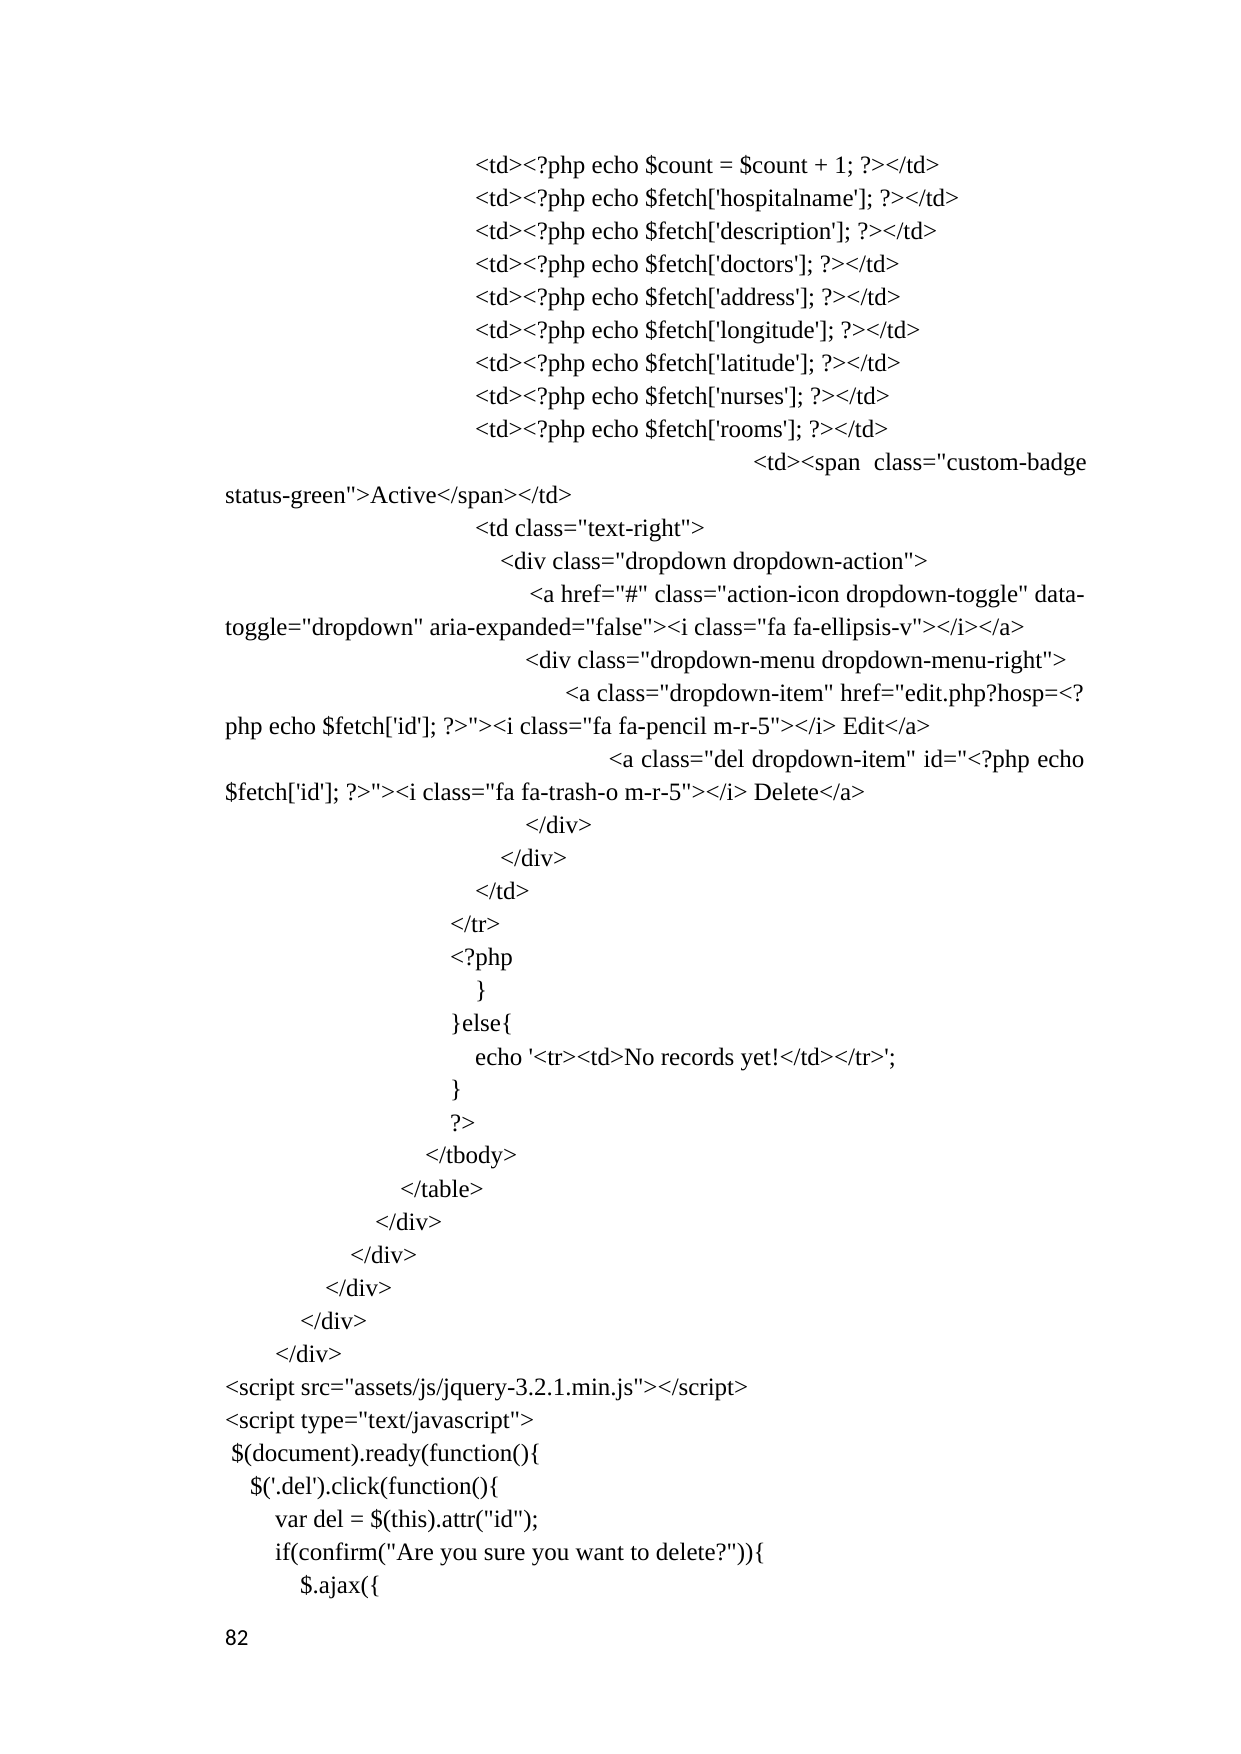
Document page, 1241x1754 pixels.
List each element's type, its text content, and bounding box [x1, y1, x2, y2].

text $(document).ready(function(){ [225, 1438, 1090, 1467]
text $.ajax({ [225, 1570, 1090, 1599]
text ?> [225, 1108, 1090, 1136]
text </div> [225, 843, 1090, 872]
text <td><?php echo $fetch['nurses']; ?></td> [225, 381, 1090, 410]
text <a class="dropdown-item" href="edit.php?hosp=<?php echo $fetch['id']; ?>"><i class="fa fa-pencil m-r-5"></i> Edit</a> [225, 678, 1090, 740]
text <td class="text-right"> [225, 513, 1090, 542]
text <td><?php echo $fetch['rooms']; ?></td> [225, 414, 1090, 443]
text <?php [225, 942, 1090, 971]
text }else{ [225, 1008, 1090, 1037]
text <td><?php echo $fetch['latitude']; ?></td> [225, 348, 1090, 377]
text </table> [225, 1174, 1090, 1202]
text <td><?php echo $fetch['hospitalname']; ?></td> [225, 183, 1090, 212]
text <div class="dropdown-menu dropdown-menu-right"> [225, 645, 1090, 674]
text <script src="assets/js/jquery-3.2.1.min.js"></script> [225, 1372, 1090, 1401]
text </div> [225, 1240, 1090, 1268]
text <td><?php echo $count = $count + 1; ?></td> [225, 150, 1090, 179]
text <div class="dropdown dropdown-action"> [225, 546, 1090, 575]
text </div> [225, 1207, 1090, 1235]
text } [225, 976, 1090, 1004]
text <a href="#" class="action-icon dropdown-toggle" data-toggle="dropdown" aria-expanded="false"><i class="fa fa-ellipsis-v"></i></a> [225, 579, 1090, 641]
text </td> [225, 876, 1090, 905]
text </div> [225, 1339, 1090, 1367]
text <td><?php echo $fetch['address']; ?></td> [225, 282, 1090, 311]
text echo '<tr><td>No records yet!</td></tr>'; [225, 1042, 1090, 1070]
text <td><?php echo $fetch['doctors']; ?></td> [225, 249, 1090, 278]
text } [225, 1074, 1090, 1103]
text <a class="del dropdown-item" id="<?php echo $fetch['id']; ?>"><i class="fa fa-trash-o m-r-5"></i> Delete</a> [225, 744, 1090, 806]
text <td><span class="custom-badge status-green">Active</span></td> [225, 447, 1090, 509]
text <script type="text/javascript"> [225, 1405, 1090, 1433]
text var del = $(this).attr("id"); [225, 1504, 1090, 1533]
text <td><?php echo $fetch['description']; ?></td> [225, 216, 1090, 245]
text <td><?php echo $fetch['longitude']; ?></td> [225, 315, 1090, 344]
text </div> [225, 810, 1090, 839]
text </tr> [225, 909, 1090, 938]
text </div> [225, 1273, 1090, 1301]
text </tbody> [225, 1141, 1090, 1169]
text if(confirm("Are you sure you want to delete?")){ [225, 1537, 1090, 1566]
text </div> [225, 1306, 1090, 1334]
text $('.del').click(function(){ [225, 1471, 1090, 1499]
